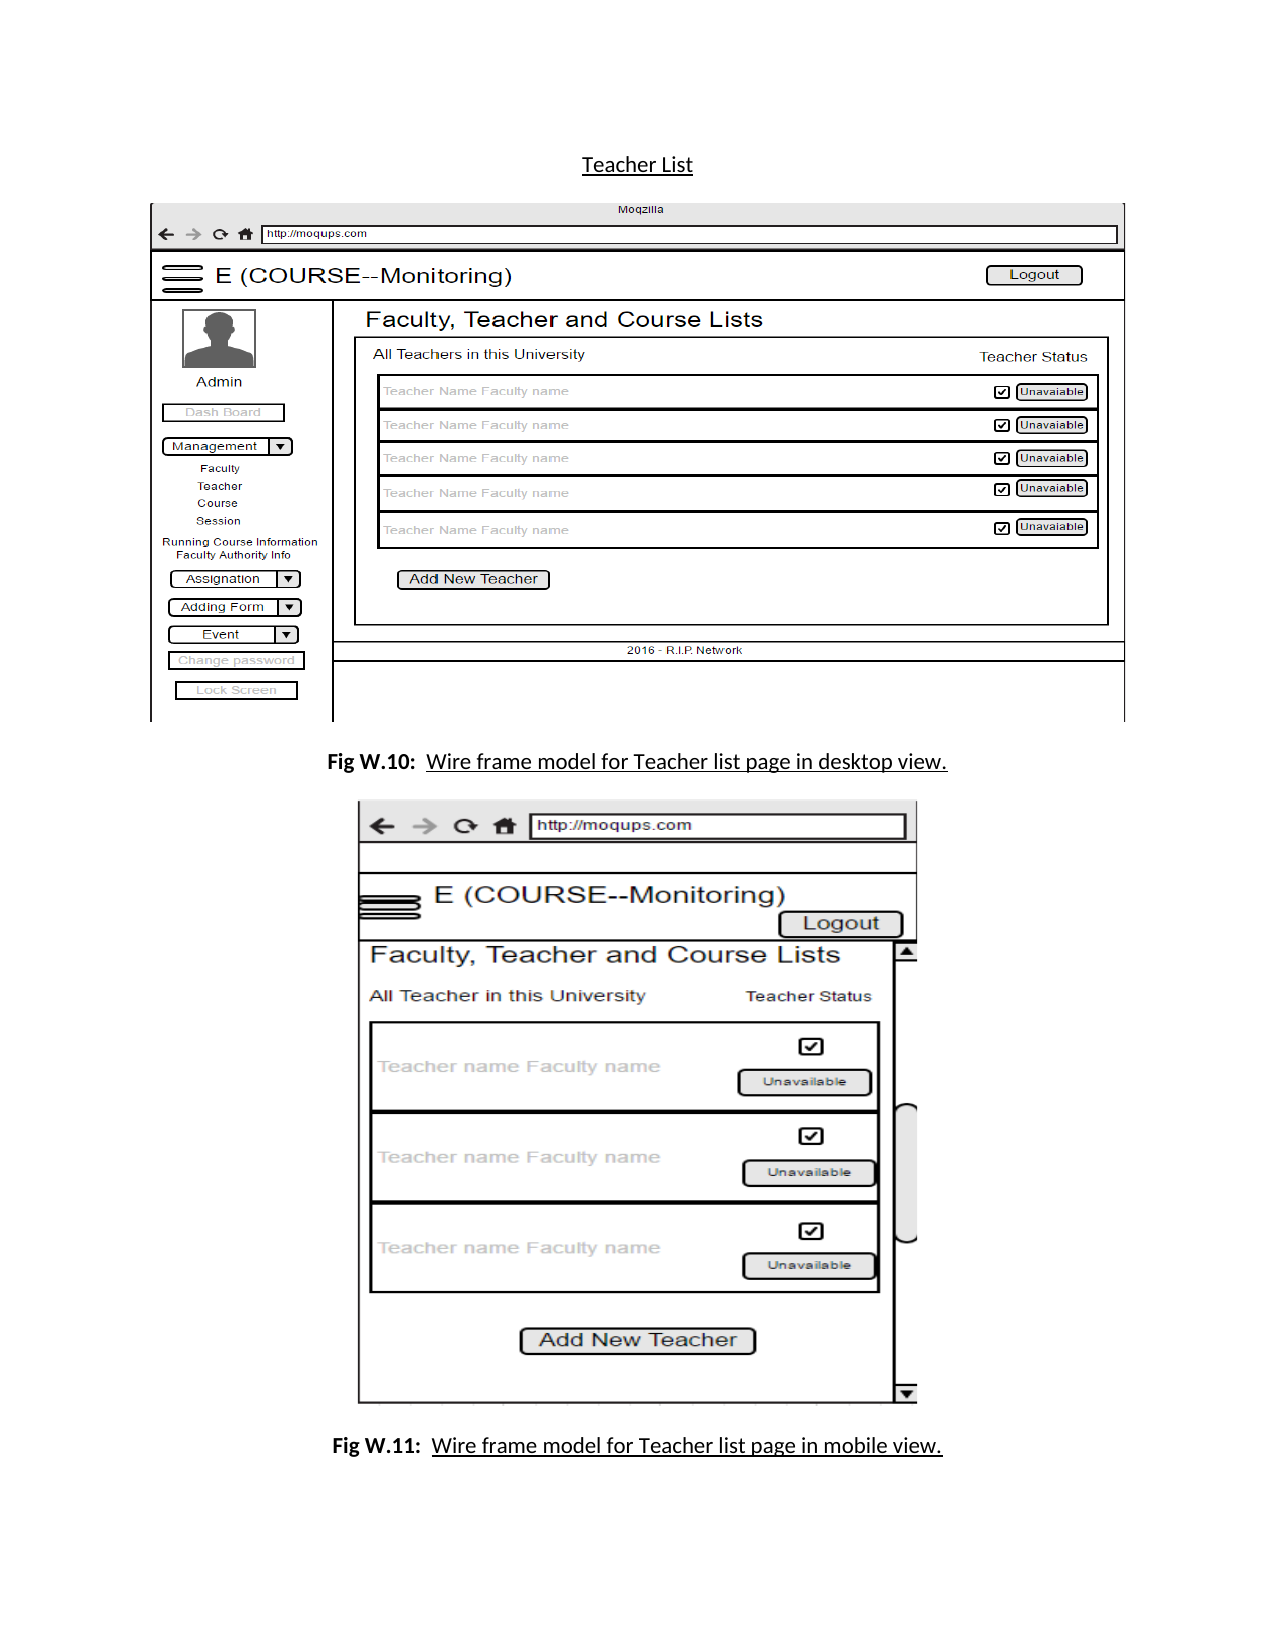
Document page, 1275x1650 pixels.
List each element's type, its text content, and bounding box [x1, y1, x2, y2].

text Fig W.10: Wire frame model for Teacher list page in desktop view. [150, 747, 1125, 775]
picture [357, 799, 918, 1406]
text Fig W.11: Wire frame model for Teacher list page in mobile view. [150, 1431, 1125, 1459]
text Teacher List [150, 150, 1125, 178]
picture [150, 203, 1125, 722]
